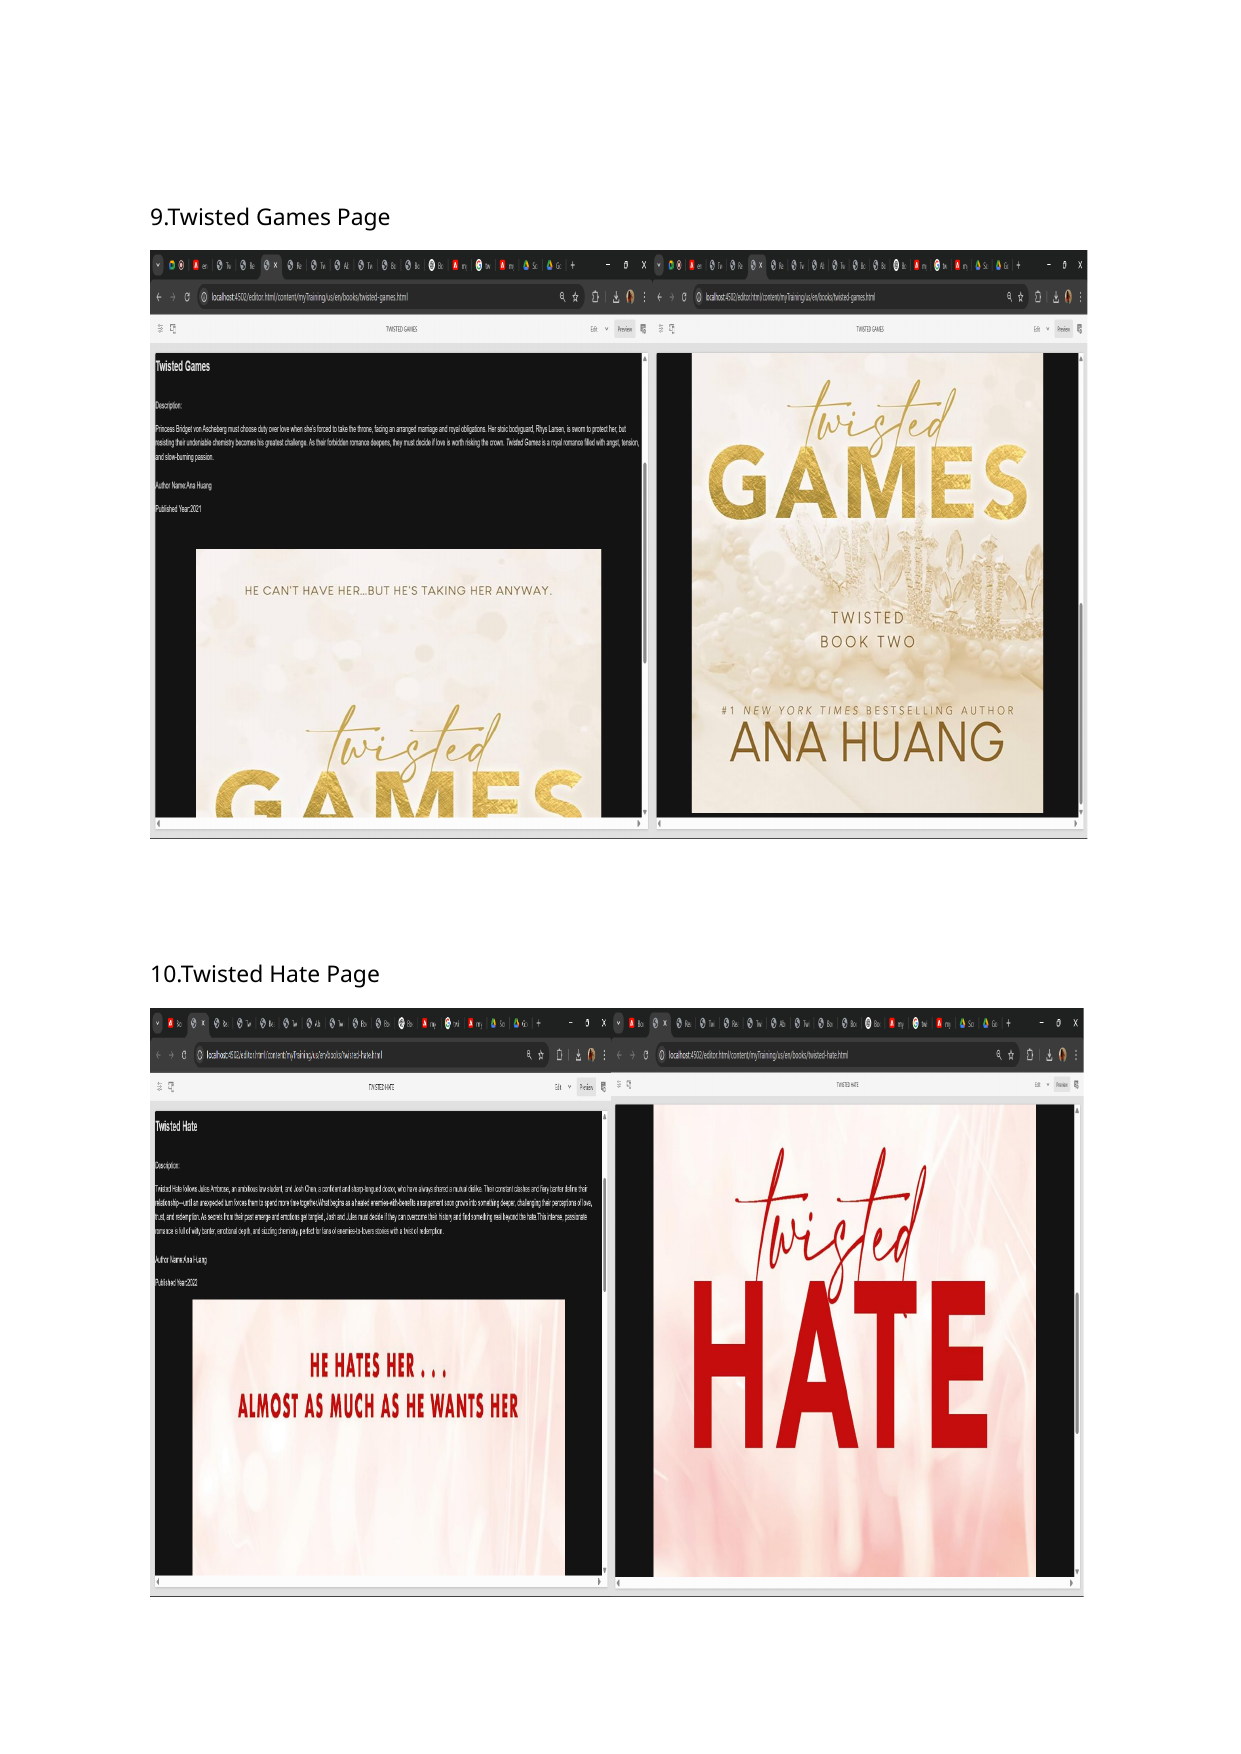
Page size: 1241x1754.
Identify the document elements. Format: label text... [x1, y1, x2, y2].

text 9.Twisted Games Page [150, 200, 1090, 232]
picture [150, 1008, 1084, 1597]
text 10.Twisted Hate Page [150, 958, 1090, 990]
picture [150, 250, 1088, 839]
